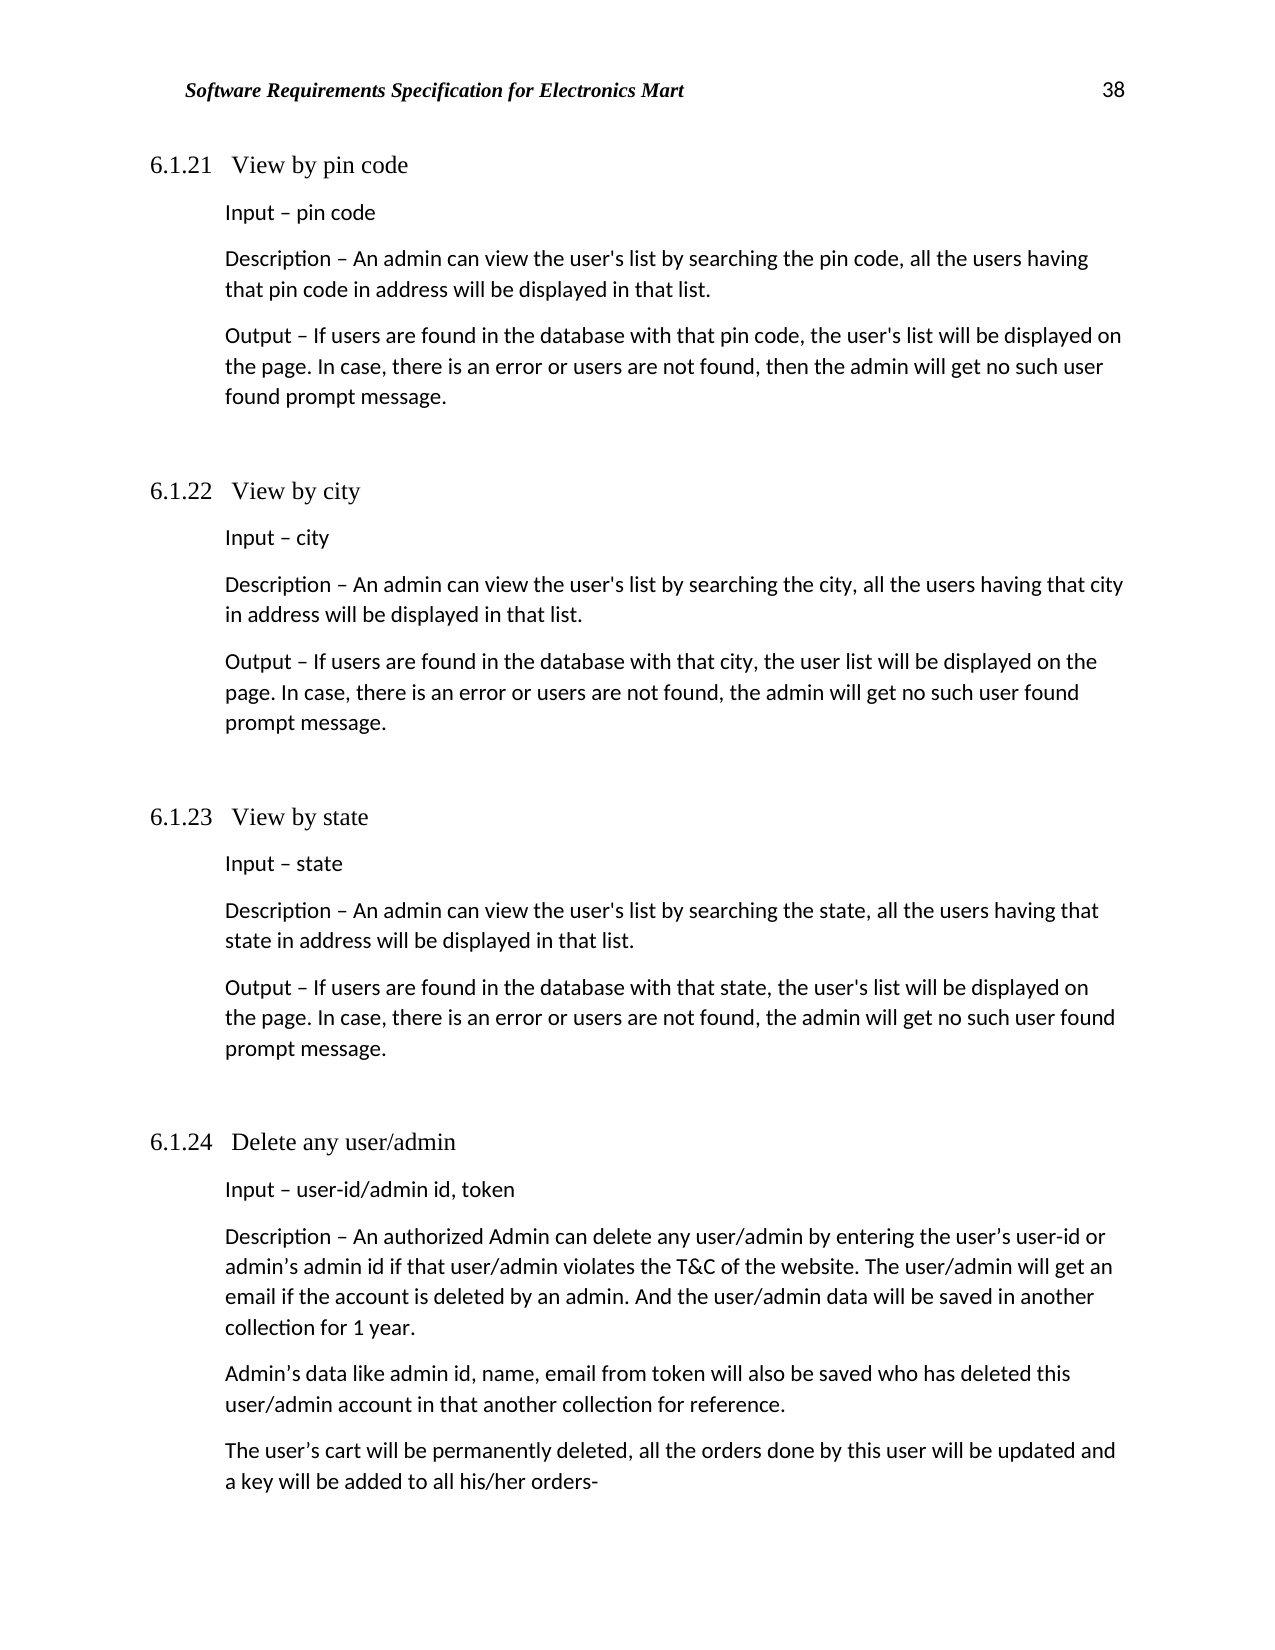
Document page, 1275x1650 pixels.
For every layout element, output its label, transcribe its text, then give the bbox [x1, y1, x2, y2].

text 6.1.21 View by pin code [150, 150, 1125, 179]
text The user’s cart will be permanently deleted, all the orders done by this user will be updated and a key will be added to all his/her orders- [225, 1437, 1125, 1495]
text Description – An admin can view the user's list by searching the pin code, all the users having that pin code in address will be displayed in that list. [225, 244, 1125, 303]
text Input – city [225, 523, 1125, 552]
text Input – state [225, 849, 1125, 877]
text Output – If users are found in the database with that pin code, the user's list will be displayed on the page. In case, there is an error or users are not found, then the admin will get no such user found prompt message. [225, 322, 1125, 410]
text Input – pin code [225, 198, 1125, 226]
text 6.1.24 Delete any user/admin [150, 1127, 1125, 1156]
text Description – An admin can view the user's list by searching the city, all the users having that city in address will be displayed in that list. [225, 570, 1125, 629]
text Admin’s data like admin id, name, email from token will also be saved who has deleted this user/admin account in that another collection for reference. [225, 1359, 1125, 1418]
text 6.1.22 View by city [150, 476, 1125, 504]
text Output – If users are found in the database with that city, the user list will be displayed on the page. In case, there is an error or users are not found, the admin will get no such user found prompt message. [225, 647, 1125, 736]
text Description – An admin can view the user's list by searching the state, all the users having that state in address will be displayed in that list. [225, 896, 1125, 954]
text Output – If users are found in the database with that state, the user's list will be displayed on the page. In case, there is an error or users are not found, the admin will get no such user found prompt message. [225, 973, 1125, 1062]
text Description – An authorized Admin can delete any user/admin by entering the user’s user-id or admin’s admin id if that user/admin violates the T&C of the website. The user/admin will get an email if the account is deleted by an admin. And the user/admin data will be saved in another collection for 1 year. [225, 1222, 1125, 1341]
text Input – user-id/admin id, token [225, 1175, 1125, 1203]
text 6.1.23 View by state [150, 802, 1125, 830]
